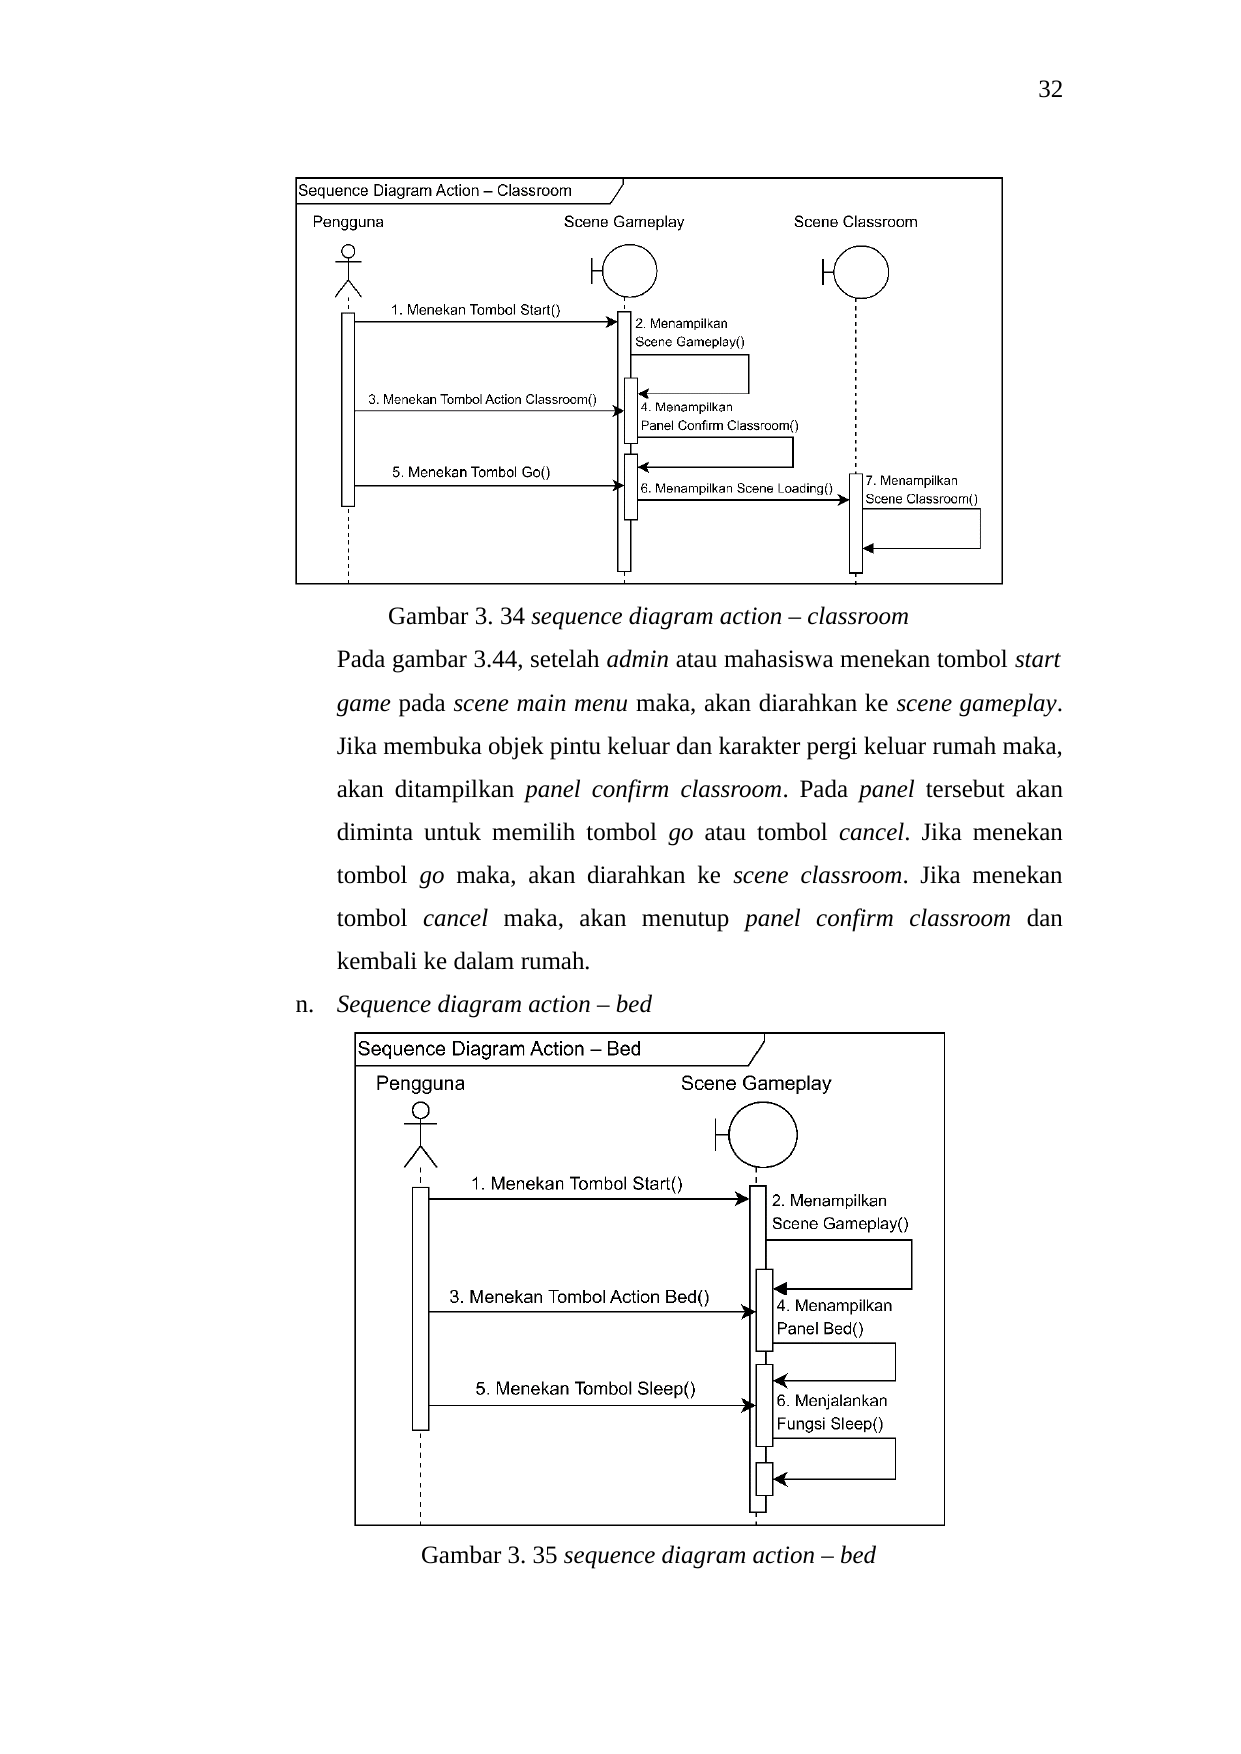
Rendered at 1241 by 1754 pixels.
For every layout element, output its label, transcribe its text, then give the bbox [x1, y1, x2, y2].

list Sequence diagram action – bed [295, 989, 1063, 1018]
text Pada gambar 3.44, setelah admin atau mahasiswa menekan tombol start game pada scene main menu maka, akan diarahkan ke scene gameplay. Jika membuka objek pintu keluar dan karakter pergi keluar rumah maka, akan ditampilkan panel confirm classroom. Pada panel tersebut akan diminta untuk memilih tombol go atau tombol cancel. Jika menekan tombol go maka, akan diarahkan ke scene classroom. Jika menekan tombol cancel maka, akan menutup panel confirm classroom dan kembali ke dalam rumah. [337, 644, 1063, 975]
picture [295, 177, 1004, 587]
picture [354, 1032, 945, 1526]
